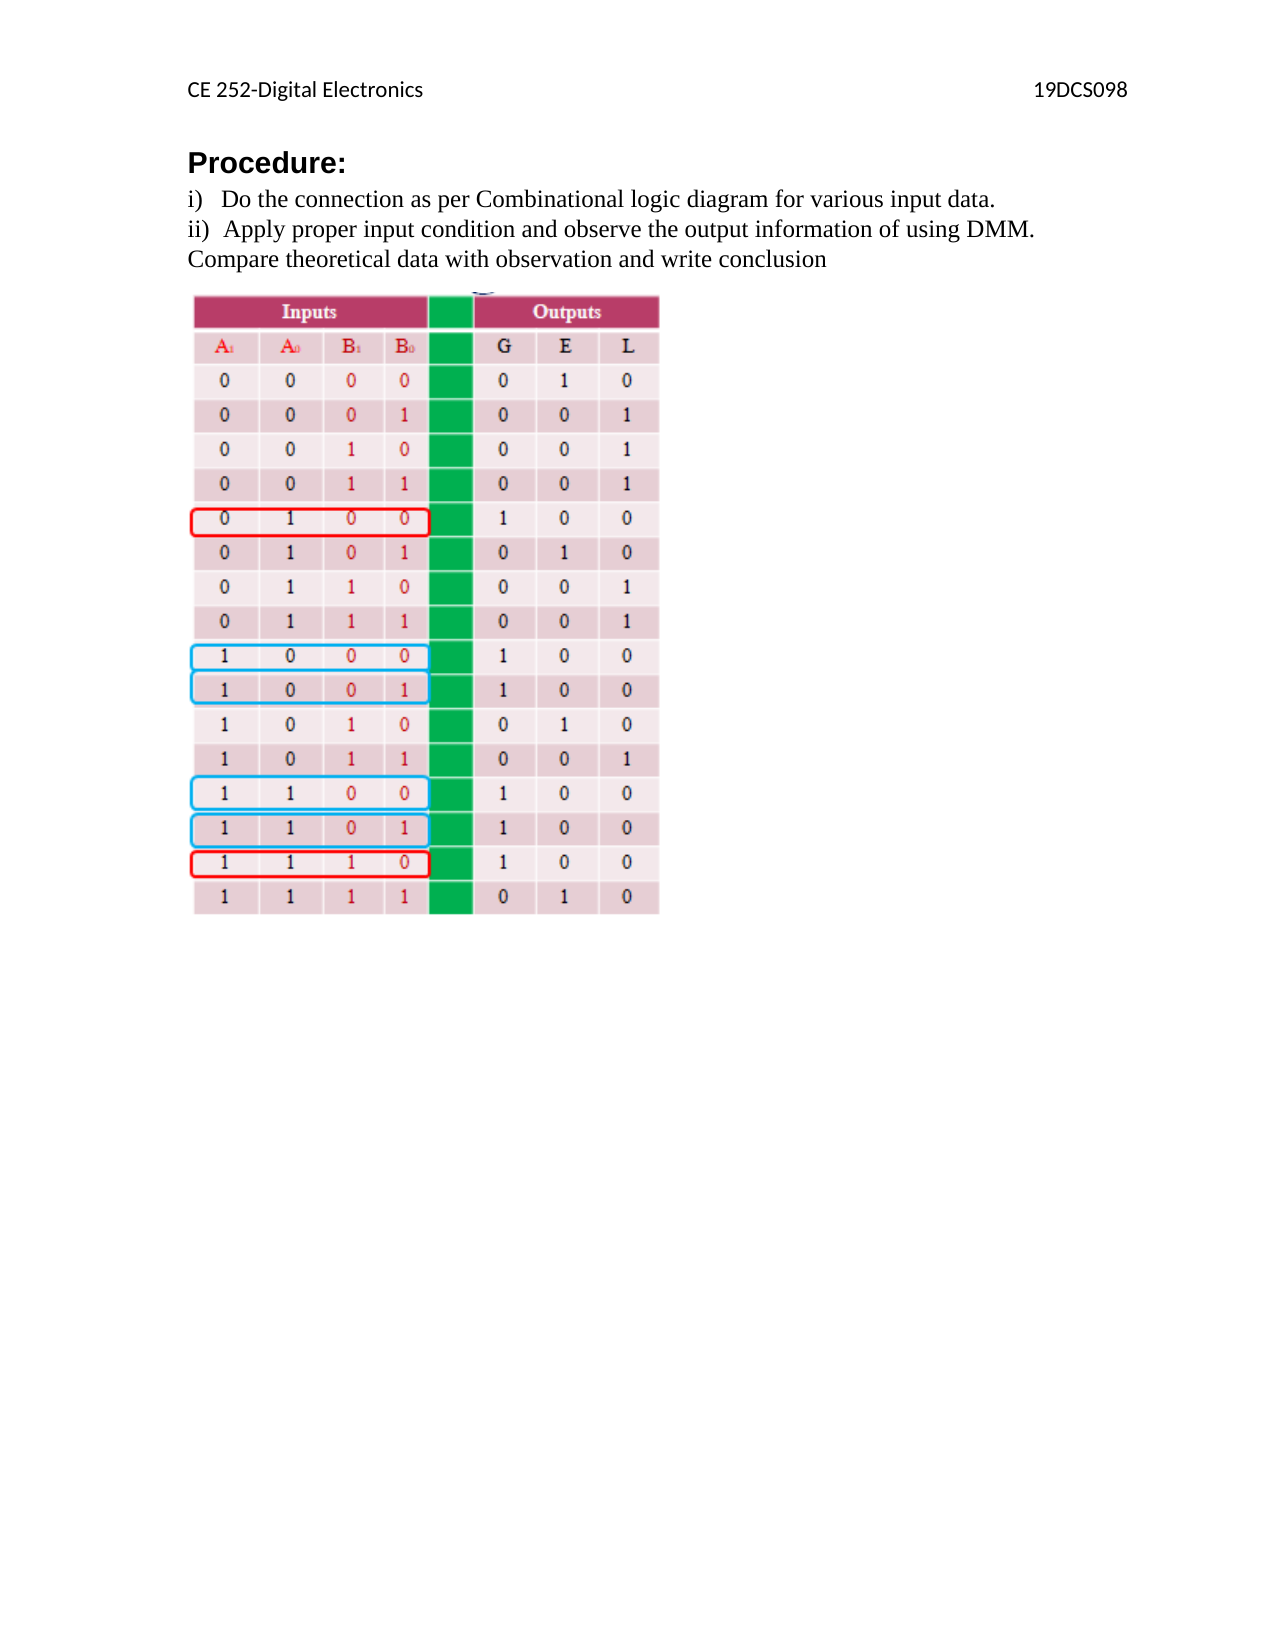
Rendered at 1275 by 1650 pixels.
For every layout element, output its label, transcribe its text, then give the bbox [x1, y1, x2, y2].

list Apply proper input condition and observe the output information of using DMM. [187, 214, 1094, 242]
picture [187, 292, 666, 916]
text Procedure: [187, 145, 1094, 179]
list Do the connection as per Combinational logic diagram for various input data. [187, 184, 1094, 213]
text Compare theoretical data with observation and write conclusion [187, 244, 1094, 273]
